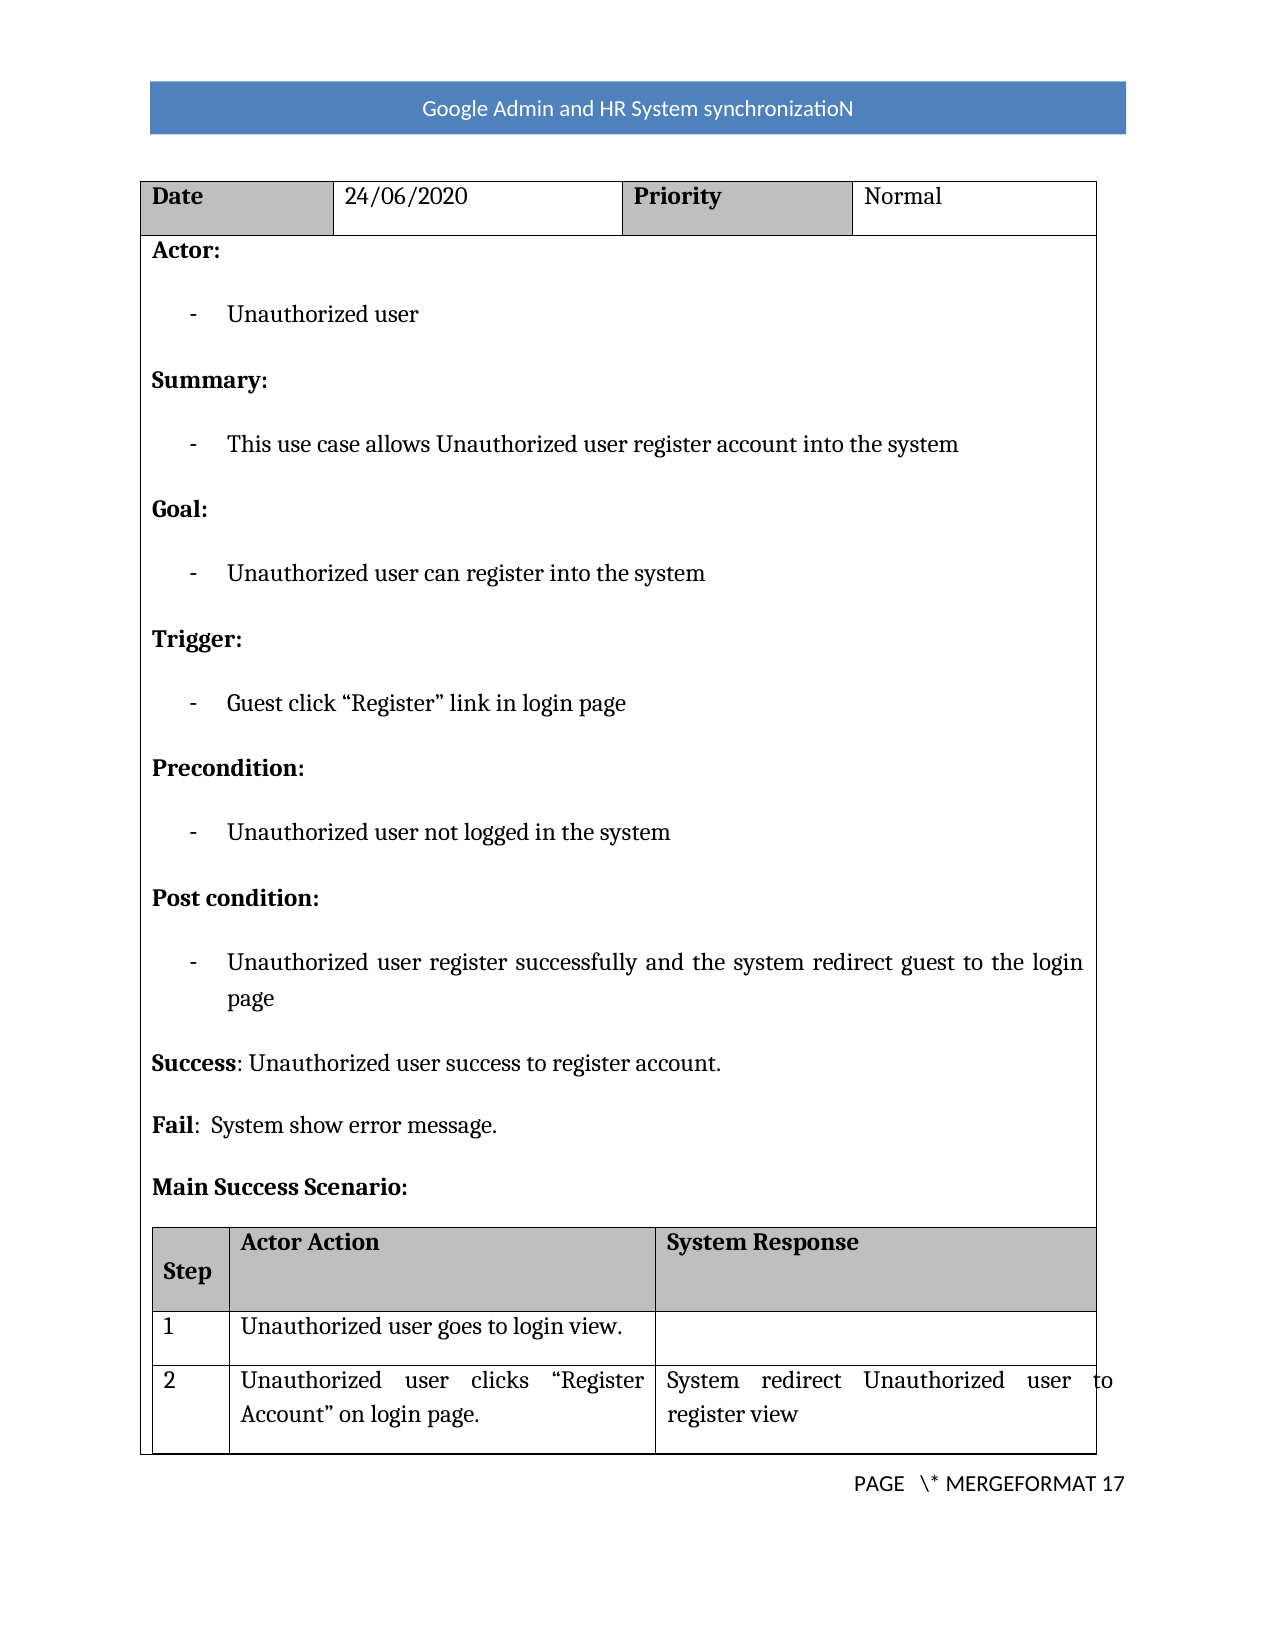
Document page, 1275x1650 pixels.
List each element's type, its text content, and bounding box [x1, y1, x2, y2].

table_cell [141, 236, 1096, 1454]
table_cell 24/06/2020 [334, 182, 622, 235]
table_cell Date [141, 182, 333, 235]
table_cell Priority [623, 182, 852, 235]
table_cell Normal [853, 182, 1096, 235]
